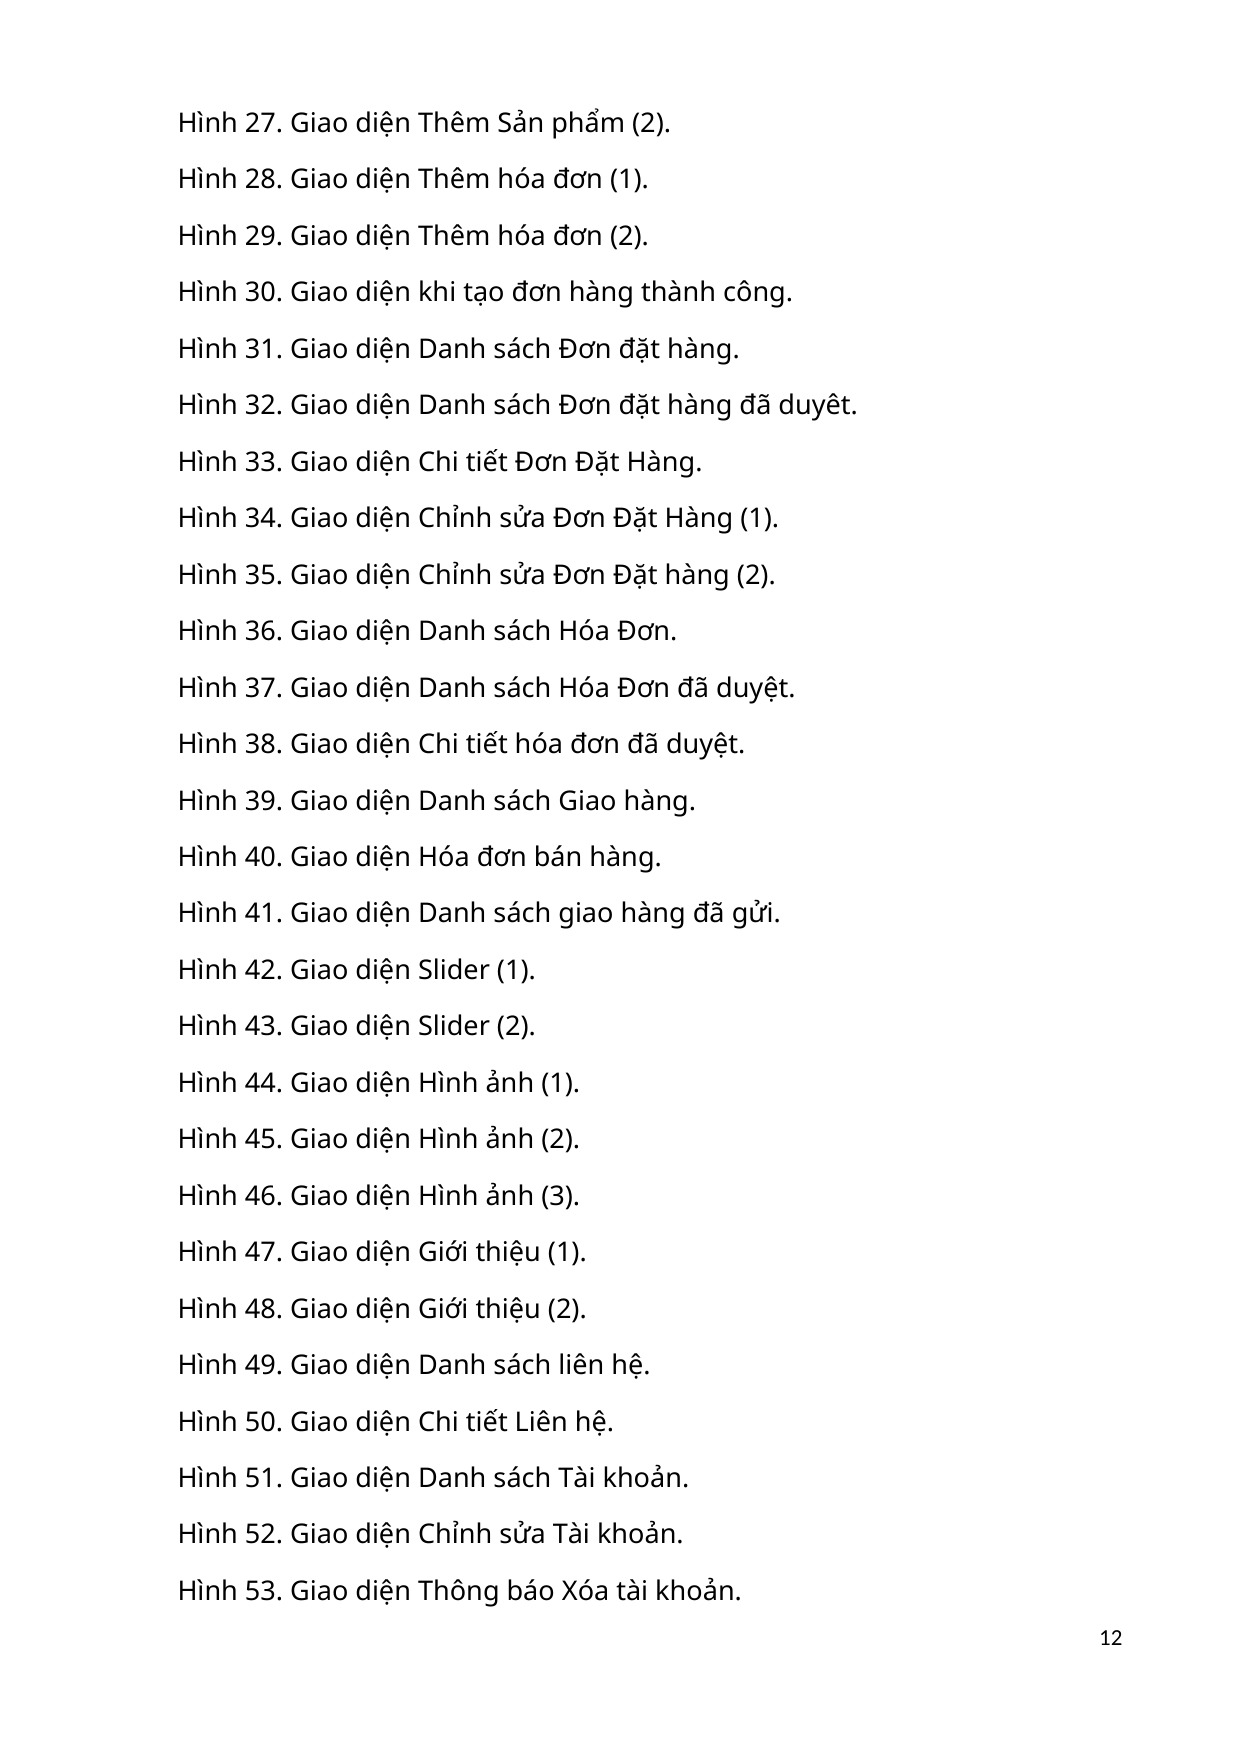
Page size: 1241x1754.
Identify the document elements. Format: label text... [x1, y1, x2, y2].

text Hình 51. Giao diện Danh sách Tài khoản. [177, 1458, 1122, 1495]
text Hình 33. Giao diện Chi tiết Đơn Đặt Hàng. [177, 442, 1122, 479]
text Hình 36. Giao diện Danh sách Hóa Đơn. [177, 612, 1122, 648]
text Hình 50. Giao diện Chi tiết Liên hệ. [177, 1402, 1122, 1439]
text Hình 52. Giao diện Chỉnh sửa Tài khoản. [177, 1515, 1122, 1552]
text Hình 27. Giao diện Thêm Sản phẩm (2). [177, 103, 1122, 140]
text Hình 37. Giao diện Danh sách Hóa Đơn đã duyệt. [177, 668, 1122, 705]
text Hình 53. Giao diện Thông báo Xóa tài khoản. [177, 1571, 1122, 1608]
text Hình 38. Giao diện Chi tiết hóa đơn đã duyệt. [177, 724, 1122, 761]
text Hình 28. Giao diện Thêm hóa đơn (1). [177, 160, 1122, 197]
text Hình 43. Giao diện Slider (2). [177, 1007, 1122, 1044]
text Hình 48. Giao diện Giới thiệu (2). [177, 1289, 1122, 1326]
text Hình 44. Giao diện Hình ảnh (1). [177, 1063, 1122, 1100]
text Hình 29. Giao diện Thêm hóa đơn (2). [177, 216, 1122, 253]
text Hình 32. Giao diện Danh sách Đơn đặt hàng đã duyêt. [177, 386, 1122, 423]
text Hình 41. Giao diện Danh sách giao hàng đã gửi. [177, 894, 1122, 931]
text Hình 31. Giao diện Danh sách Đơn đặt hàng. [177, 329, 1122, 366]
text Hình 46. Giao diện Hình ảnh (3). [177, 1176, 1122, 1213]
text Hình 35. Giao diện Chỉnh sửa Đơn Đặt hàng (2). [177, 555, 1122, 592]
text Hình 49. Giao diện Danh sách liên hệ. [177, 1346, 1122, 1382]
text Hình 30. Giao diện khi tạo đơn hàng thành công. [177, 273, 1122, 310]
text Hình 39. Giao diện Danh sách Giao hàng. [177, 781, 1122, 818]
text Hình 47. Giao diện Giới thiệu (1). [177, 1233, 1122, 1269]
text Hình 42. Giao diện Slider (1). [177, 950, 1122, 987]
text Hình 34. Giao diện Chỉnh sửa Đơn Đặt Hàng (1). [177, 499, 1122, 536]
text Hình 40. Giao diện Hóa đơn bán hàng. [177, 837, 1122, 874]
text Hình 45. Giao diện Hình ảnh (2). [177, 1120, 1122, 1157]
